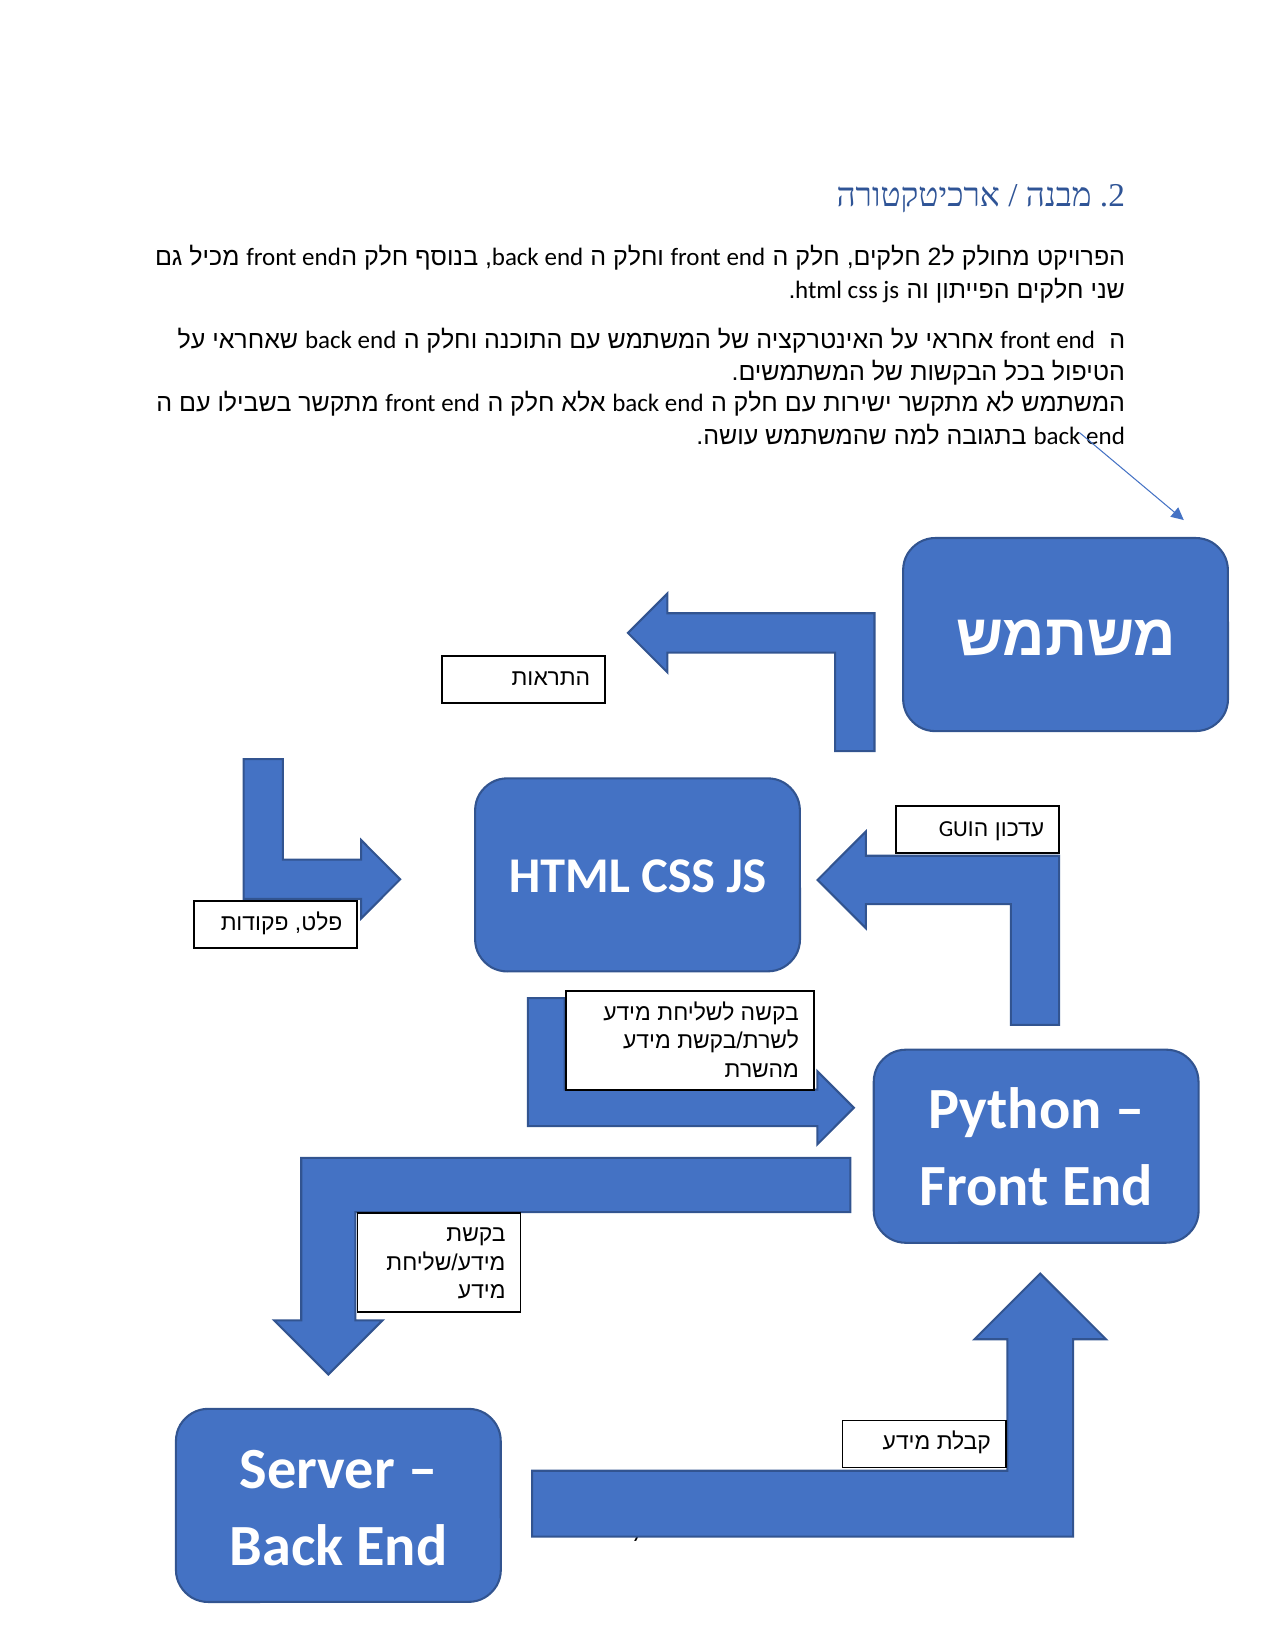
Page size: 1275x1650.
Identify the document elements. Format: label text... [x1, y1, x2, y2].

subtitle 2. מבנה / ארכיטקטורה [150, 175, 1125, 213]
text ה front end אחראי על האינטרקציה של המשתמש עם התוכנה וחלק ה back end שאחראי על הטיפול בכל הבקשות של המשתמשים. המשתמש לא מתקשר ישירות עם חלק ה back end אלא חלק ה front end מתקשר בשבילו עם ה back end בתגובה למה שהמשתמש עושה. [150, 324, 1125, 451]
text הפרויקט מחולק ל2 חלקים, חלק ה front end וחלק ה back end, בנוסף חלק הfront end מכיל גם שני חלקים הפייתון וה html css js. [150, 241, 1125, 305]
